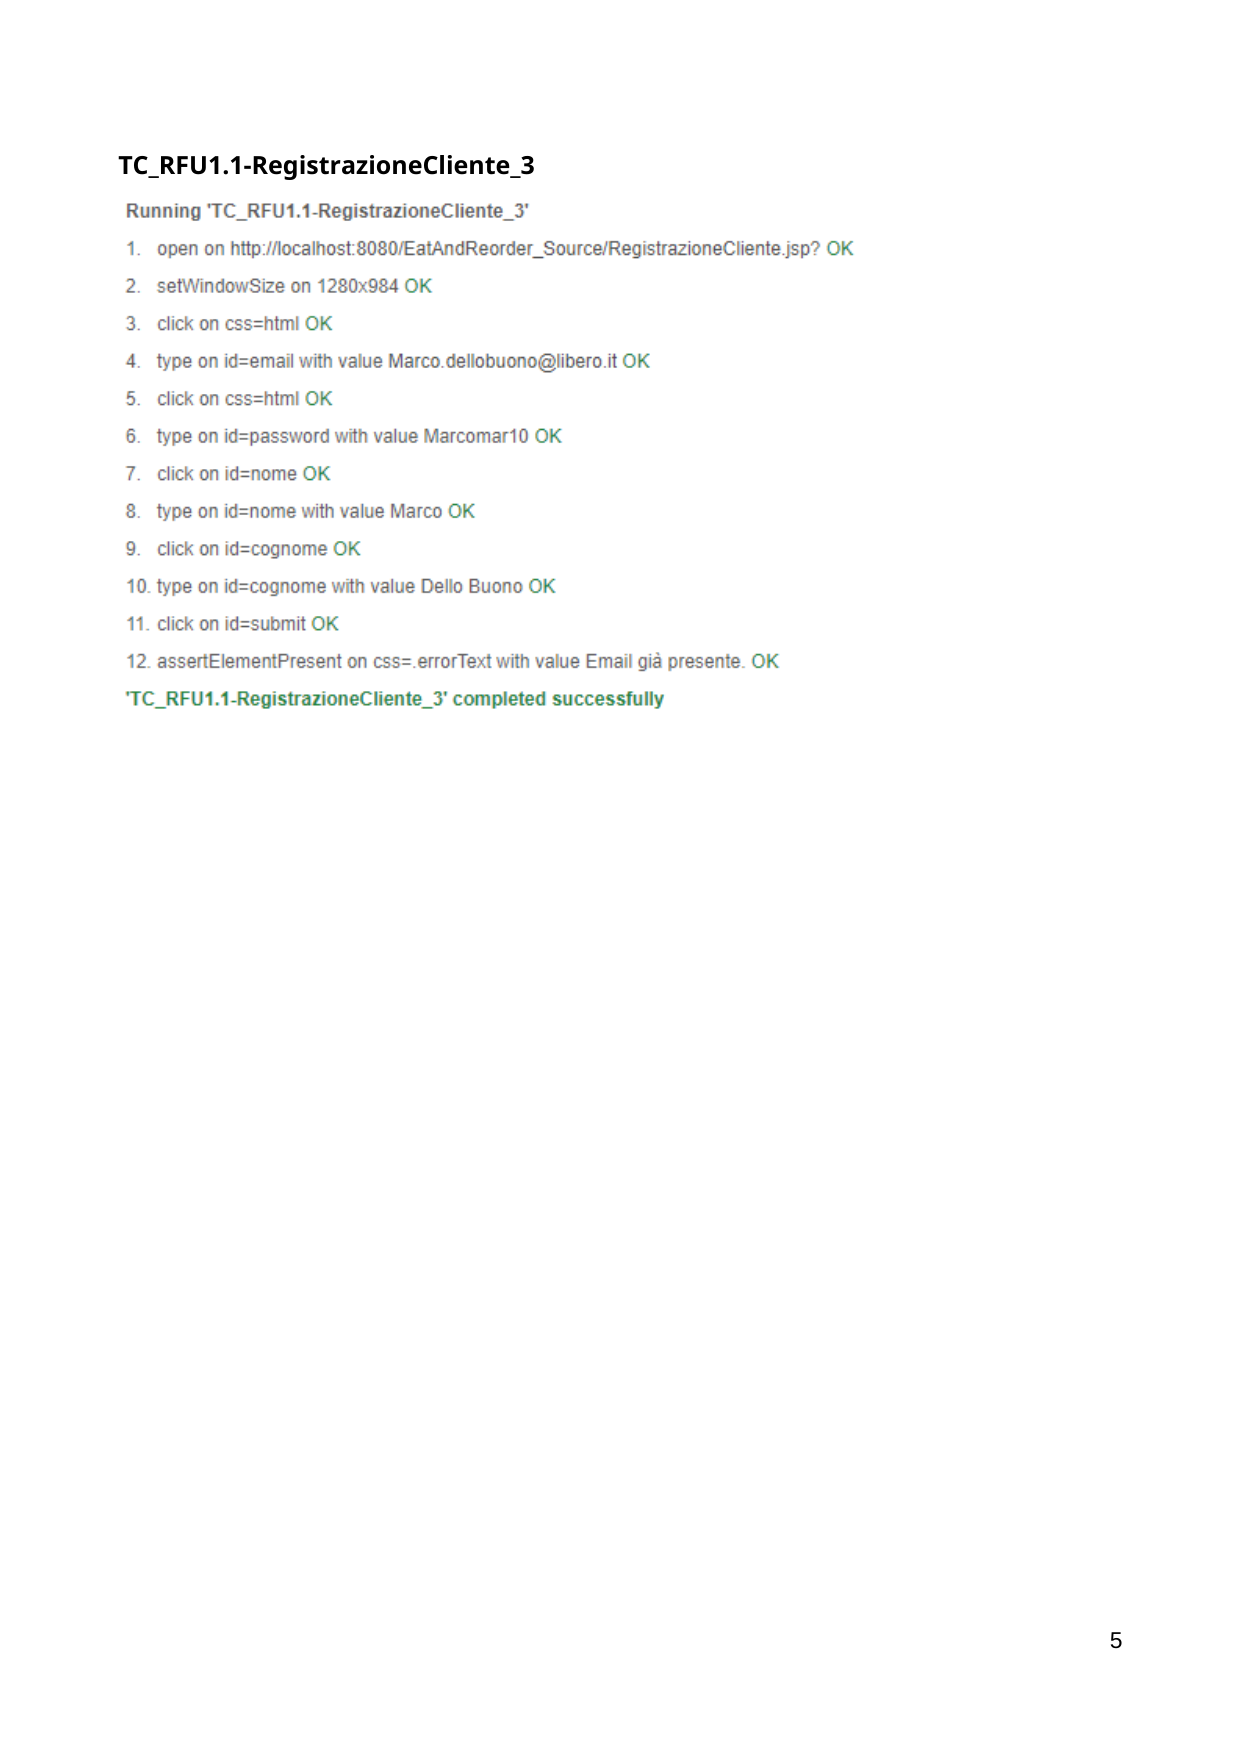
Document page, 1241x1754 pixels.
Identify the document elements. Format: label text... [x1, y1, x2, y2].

text TC_RFU1.1-RegistrazioneCliente_3 [118, 148, 1122, 182]
picture [118, 196, 872, 712]
